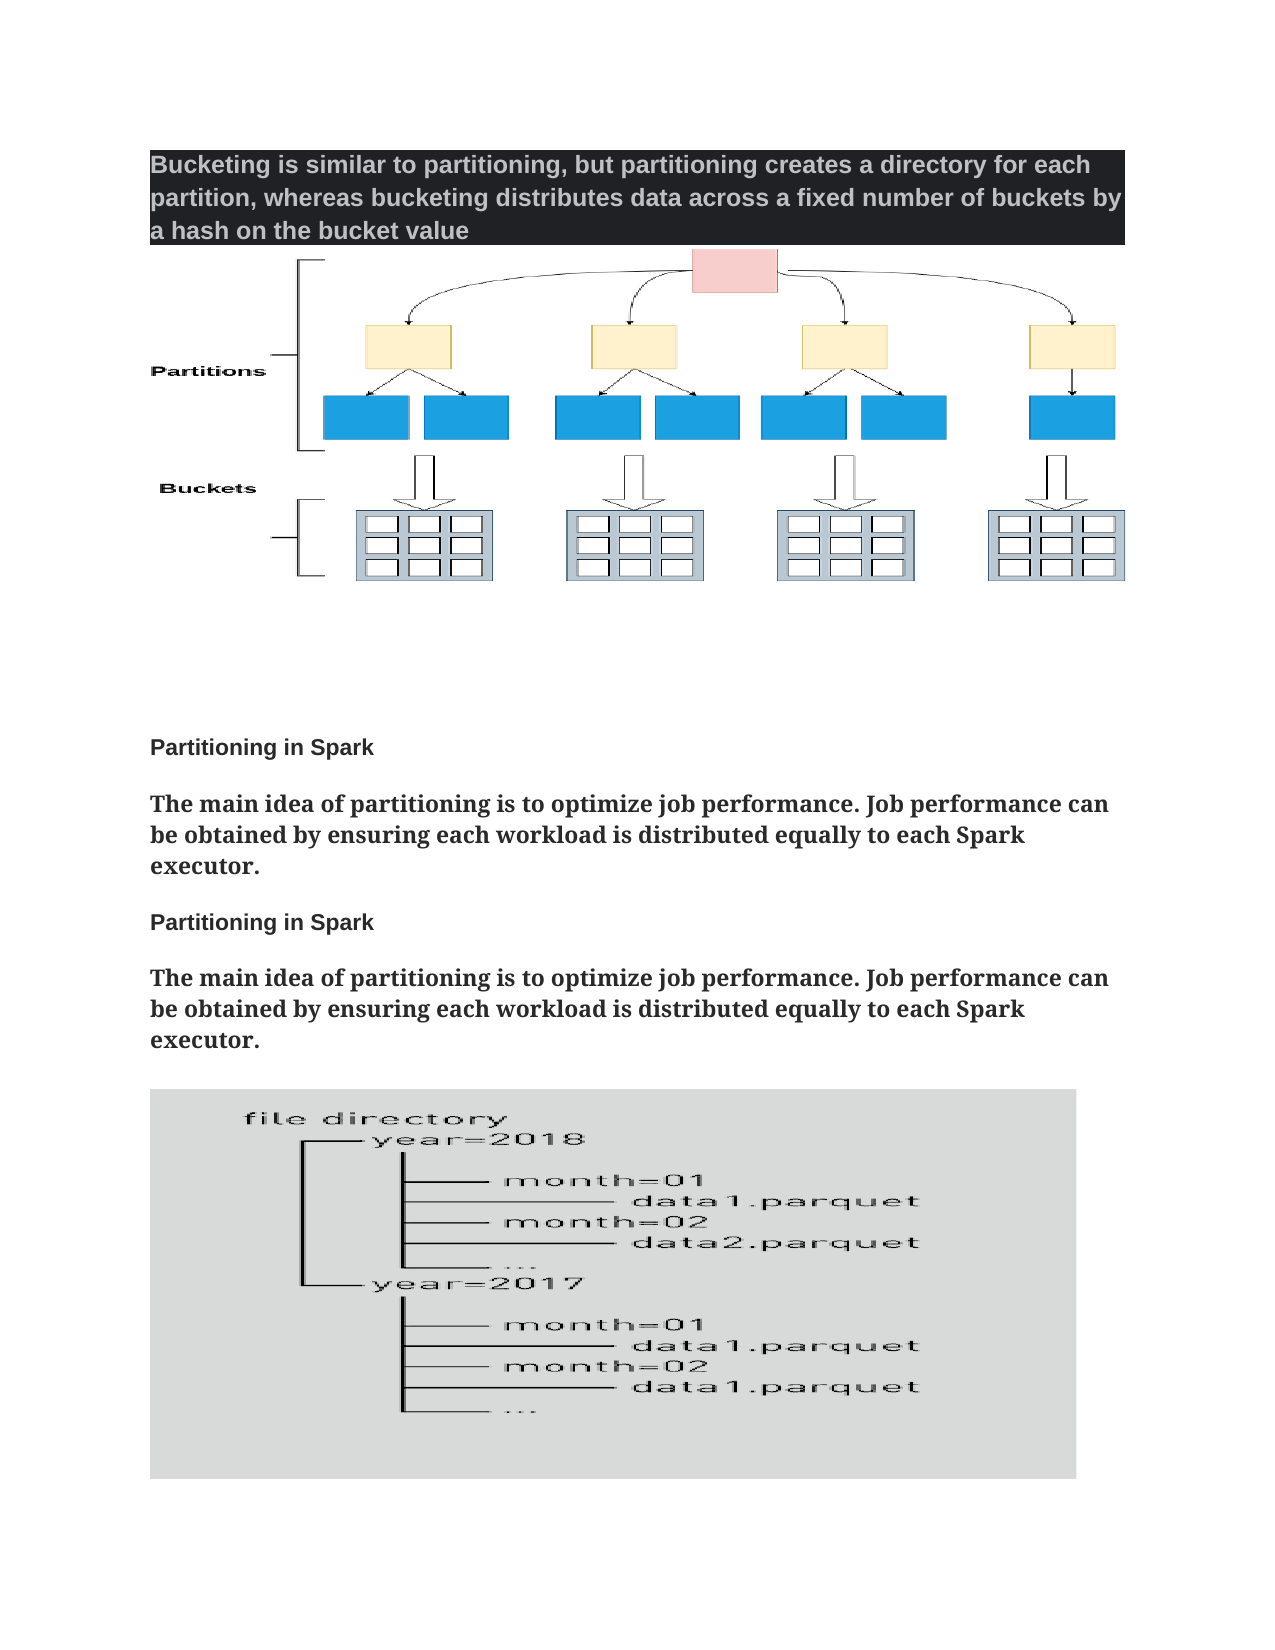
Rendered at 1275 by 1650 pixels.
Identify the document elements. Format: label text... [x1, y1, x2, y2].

picture [150, 249, 1125, 581]
text Bucketing is similar to partitioning, but partitioning creates a directory for each partition, whereas bucketing distributes data across a fixed number of buckets by a hash on the bucket value [150, 150, 1125, 245]
picture [150, 1089, 1077, 1479]
subtitle The main idea of partitioning is to optimize job performance. Job performance can be obtained by ensuring each workload is distributed equally to each Spark executor. [150, 788, 1125, 881]
subtitle Partitioning in Spark [150, 734, 1125, 761]
text The main idea of partitioning is to optimize job performance. Job performance can be obtained by ensuring each workload is distributed equally to each Spark executor. [150, 962, 1125, 1056]
subtitle Partitioning in Spark [150, 908, 1125, 935]
